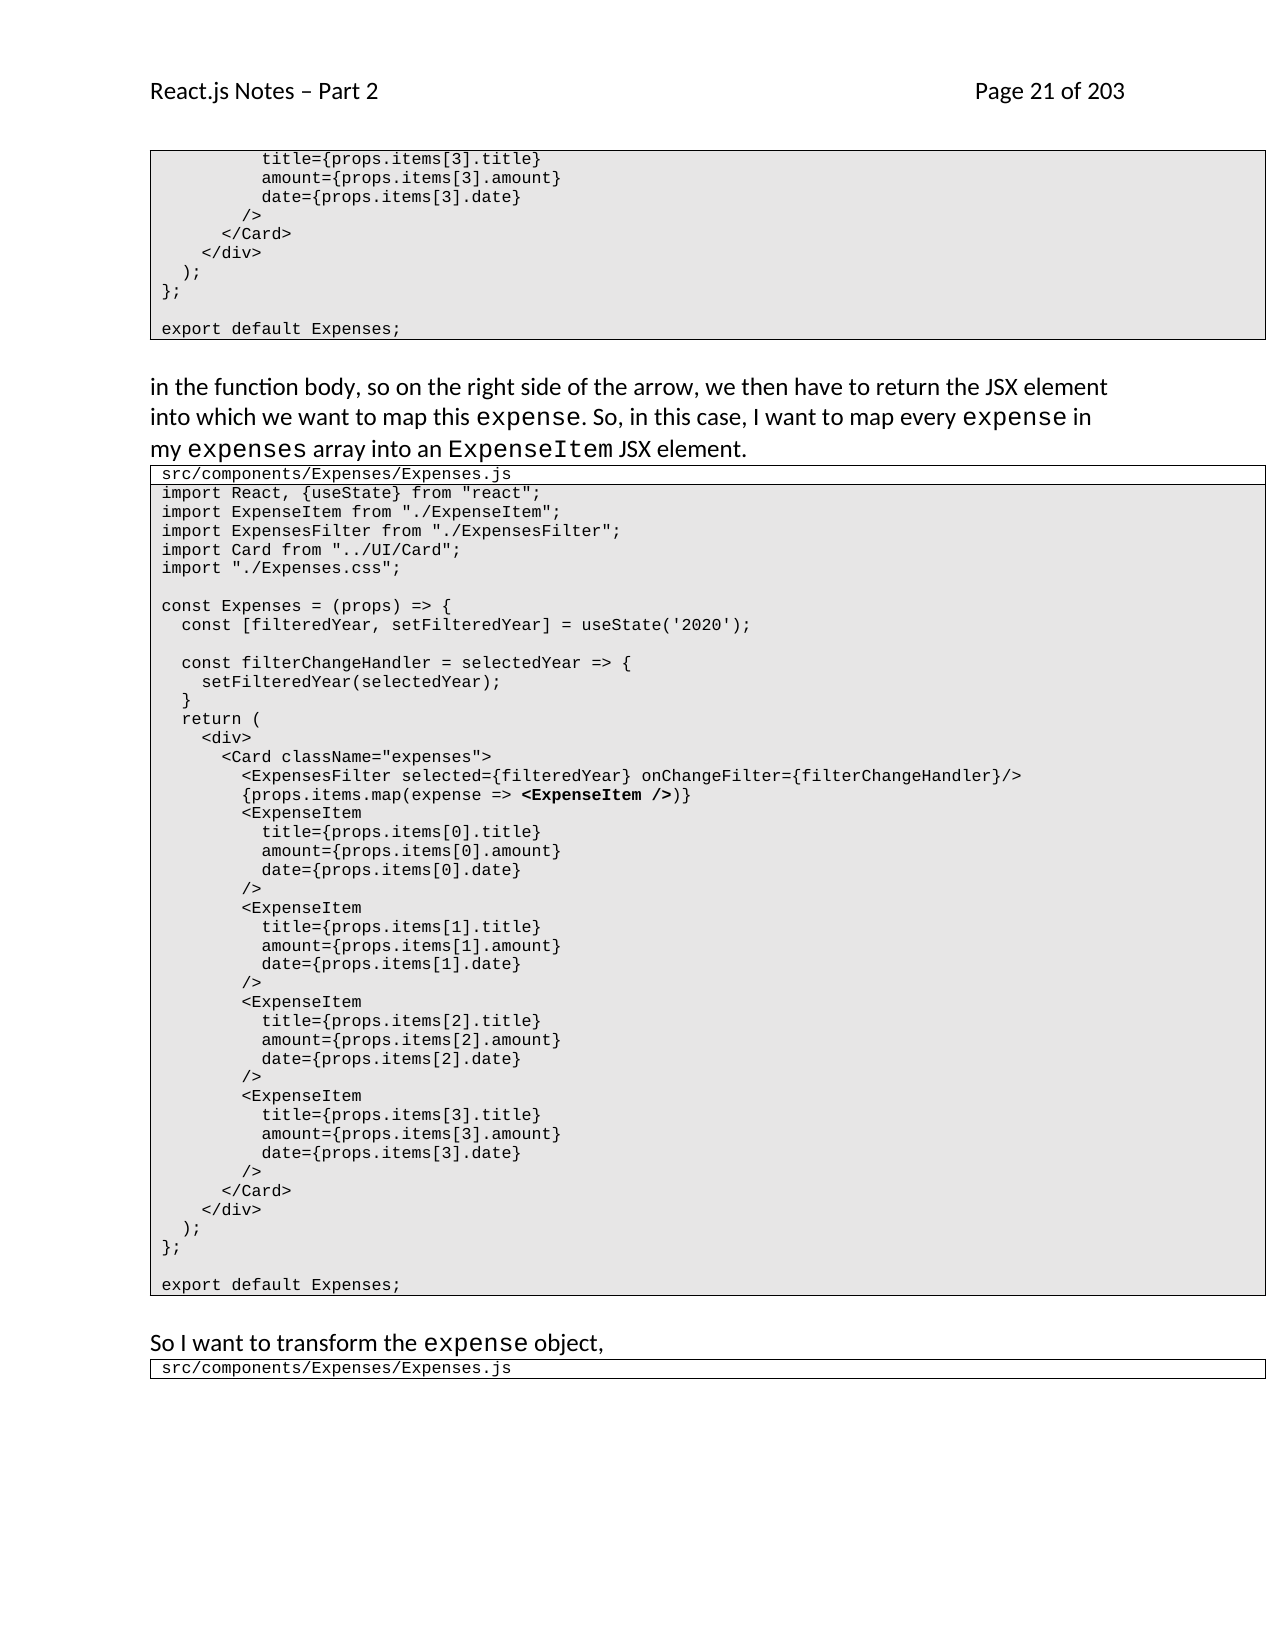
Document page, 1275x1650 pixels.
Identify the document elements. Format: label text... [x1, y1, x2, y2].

text in the function body, so on the right side of the arrow, we then have to return the JSX element into which we want to map this expense. So, in this case, I want to map every expense in my expenses array into an ExpenseItem JSX element. [150, 371, 1125, 465]
table_header src/components/Expenses/Expenses.js [151, 466, 1265, 484]
table_header src/components/Expenses/Expenses.js [151, 1360, 1265, 1378]
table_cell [151, 151, 1265, 339]
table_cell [151, 485, 1265, 1295]
text So I want to transform the expense object, [150, 1327, 1125, 1359]
